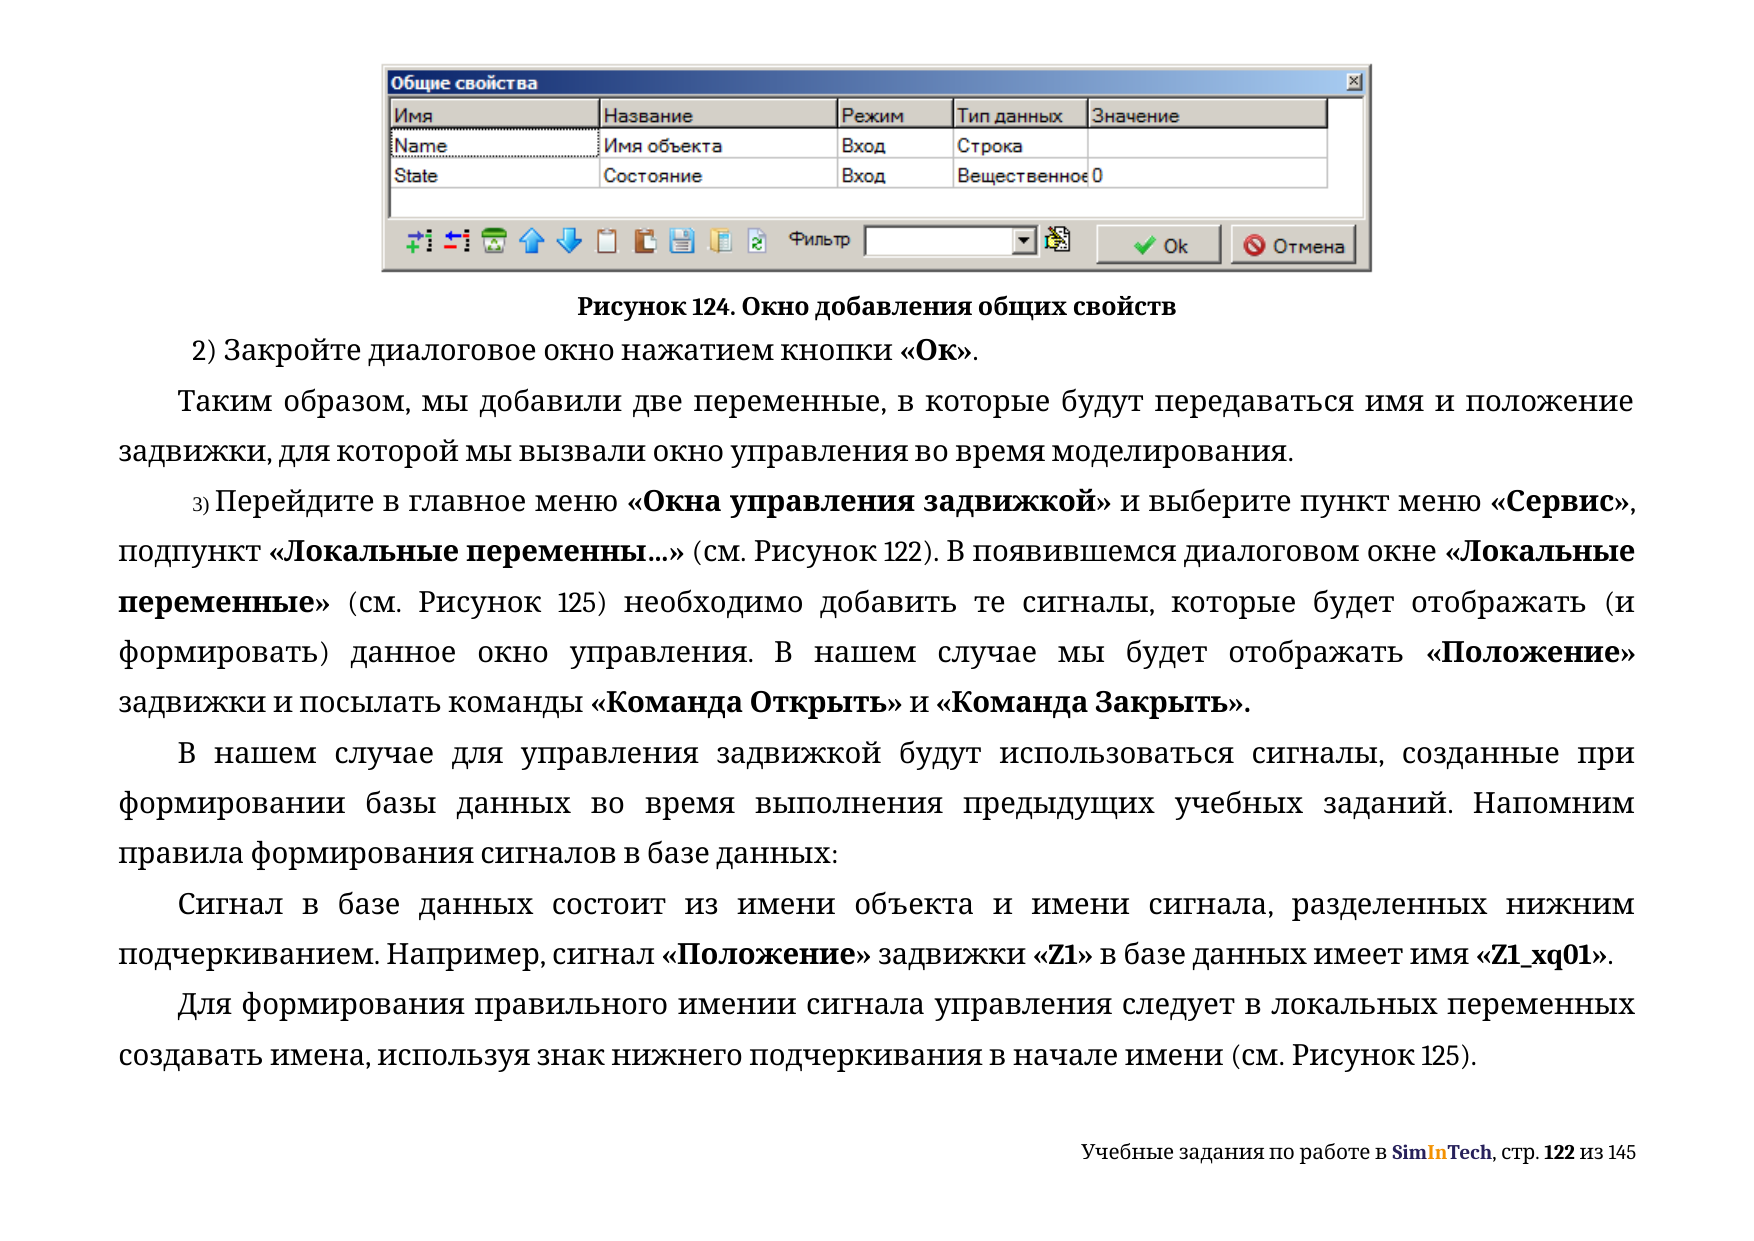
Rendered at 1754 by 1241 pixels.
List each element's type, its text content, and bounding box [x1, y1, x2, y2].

list Закройте диалоговое окно нажатием кнопки «Ок». [118, 334, 1636, 368]
text Сигнал в базе данных состоит из имени объекта и имени сигнала, разделенных нижним подчеркиванием. Например, сигнал «Положение» задвижки «Z1» в базе данных имеет имя «Z1_xq01». [118, 888, 1636, 972]
text В нашем случае для управления задвижкой будут использоваться сигналы, созданные при формировании базы данных во время выполнения предыдущих учебных заданий. Напомним правила формирования сигналов в базе данных: [118, 737, 1636, 871]
text Таким образом, мы добавили две переменные, в которые будут передаваться имя и положение задвижки, для которой мы вызвали окно управления во время моделирования. [118, 385, 1636, 468]
picture [374, 59, 1380, 277]
